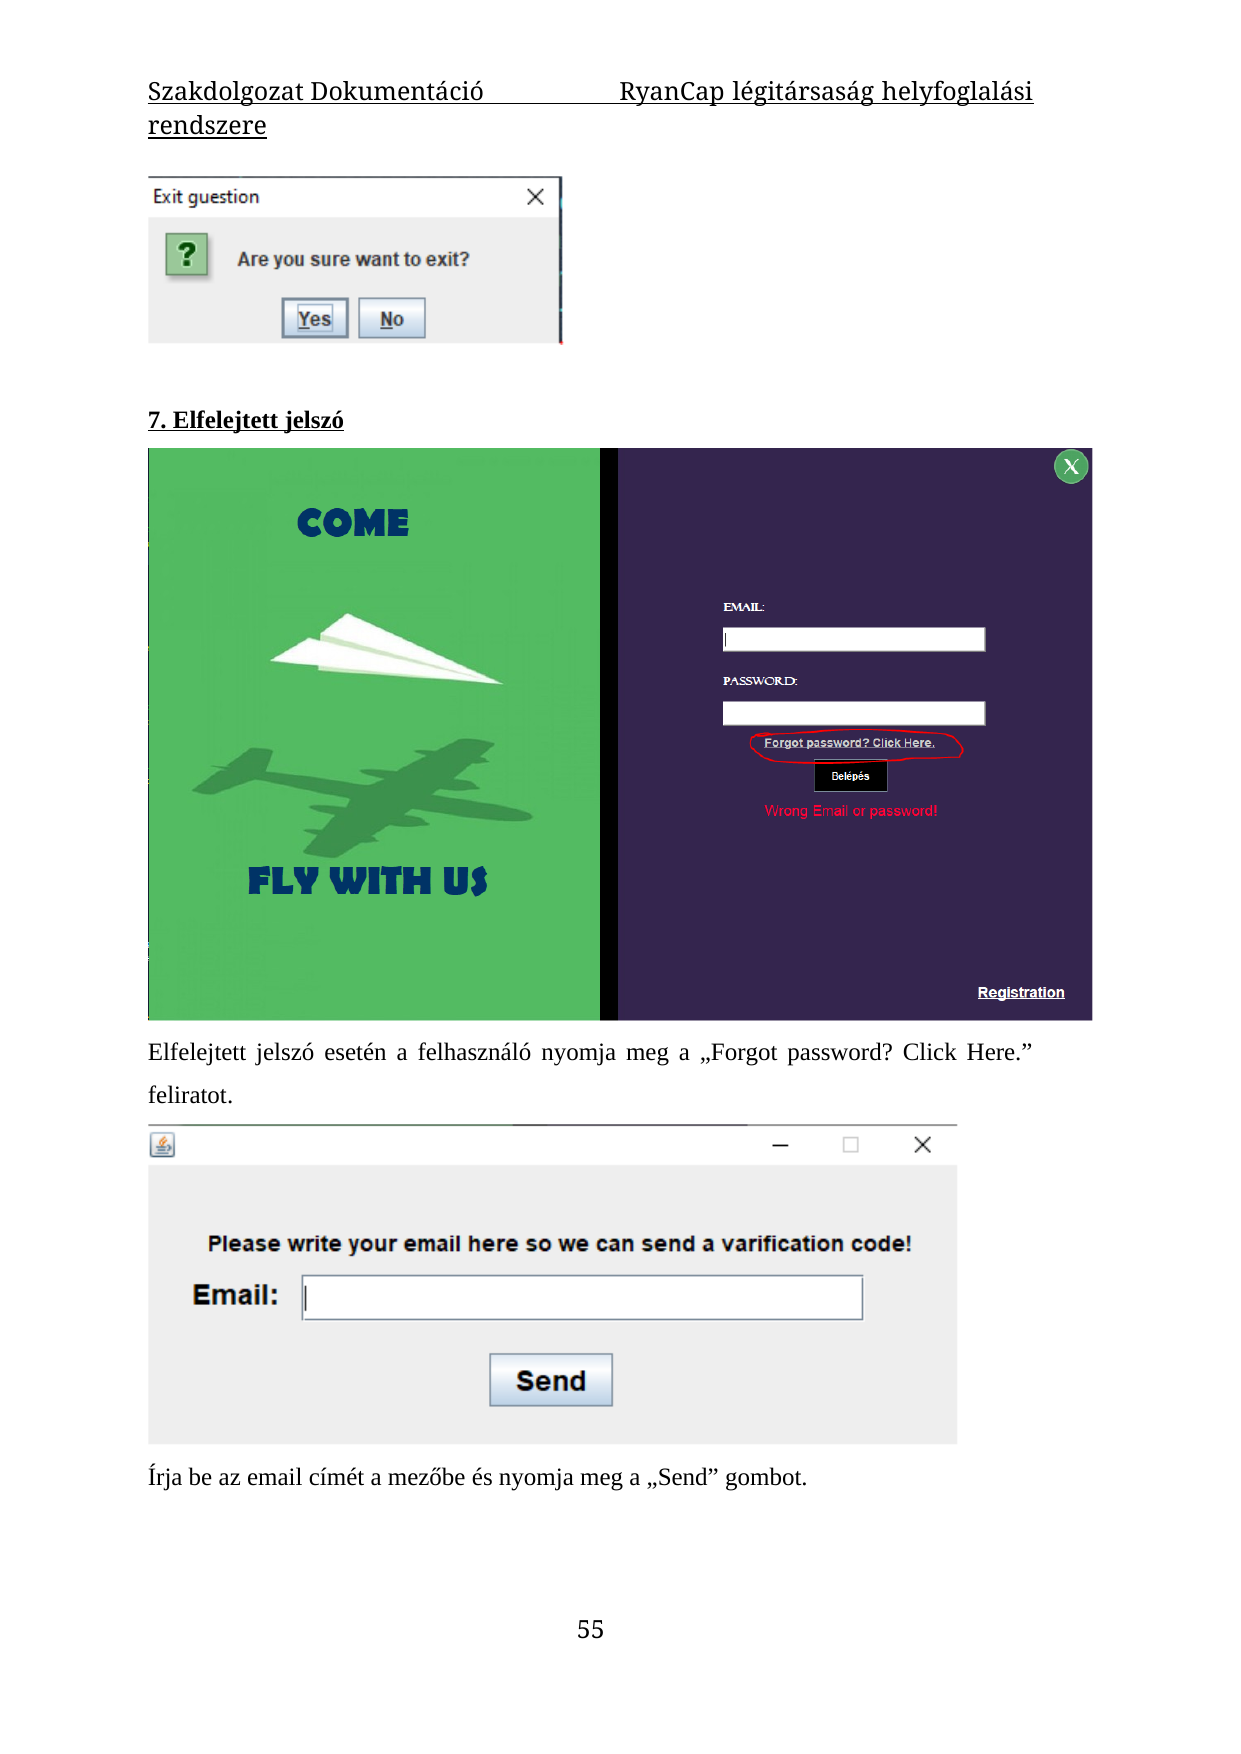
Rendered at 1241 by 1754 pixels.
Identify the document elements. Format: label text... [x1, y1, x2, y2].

picture [147, 448, 1093, 1021]
text Írja be az email címét a mezőbe és nyomja meg a „Send” gombot. [148, 1462, 1033, 1491]
text 7. Elfelejtett jelszó [148, 405, 1033, 434]
picture [147, 176, 564, 345]
text Elfelejtett jelszó esetén a felhasználó nyomja meg a „Forgot password? Click Here.” feliratot. [148, 1037, 1033, 1109]
picture [147, 1123, 959, 1446]
